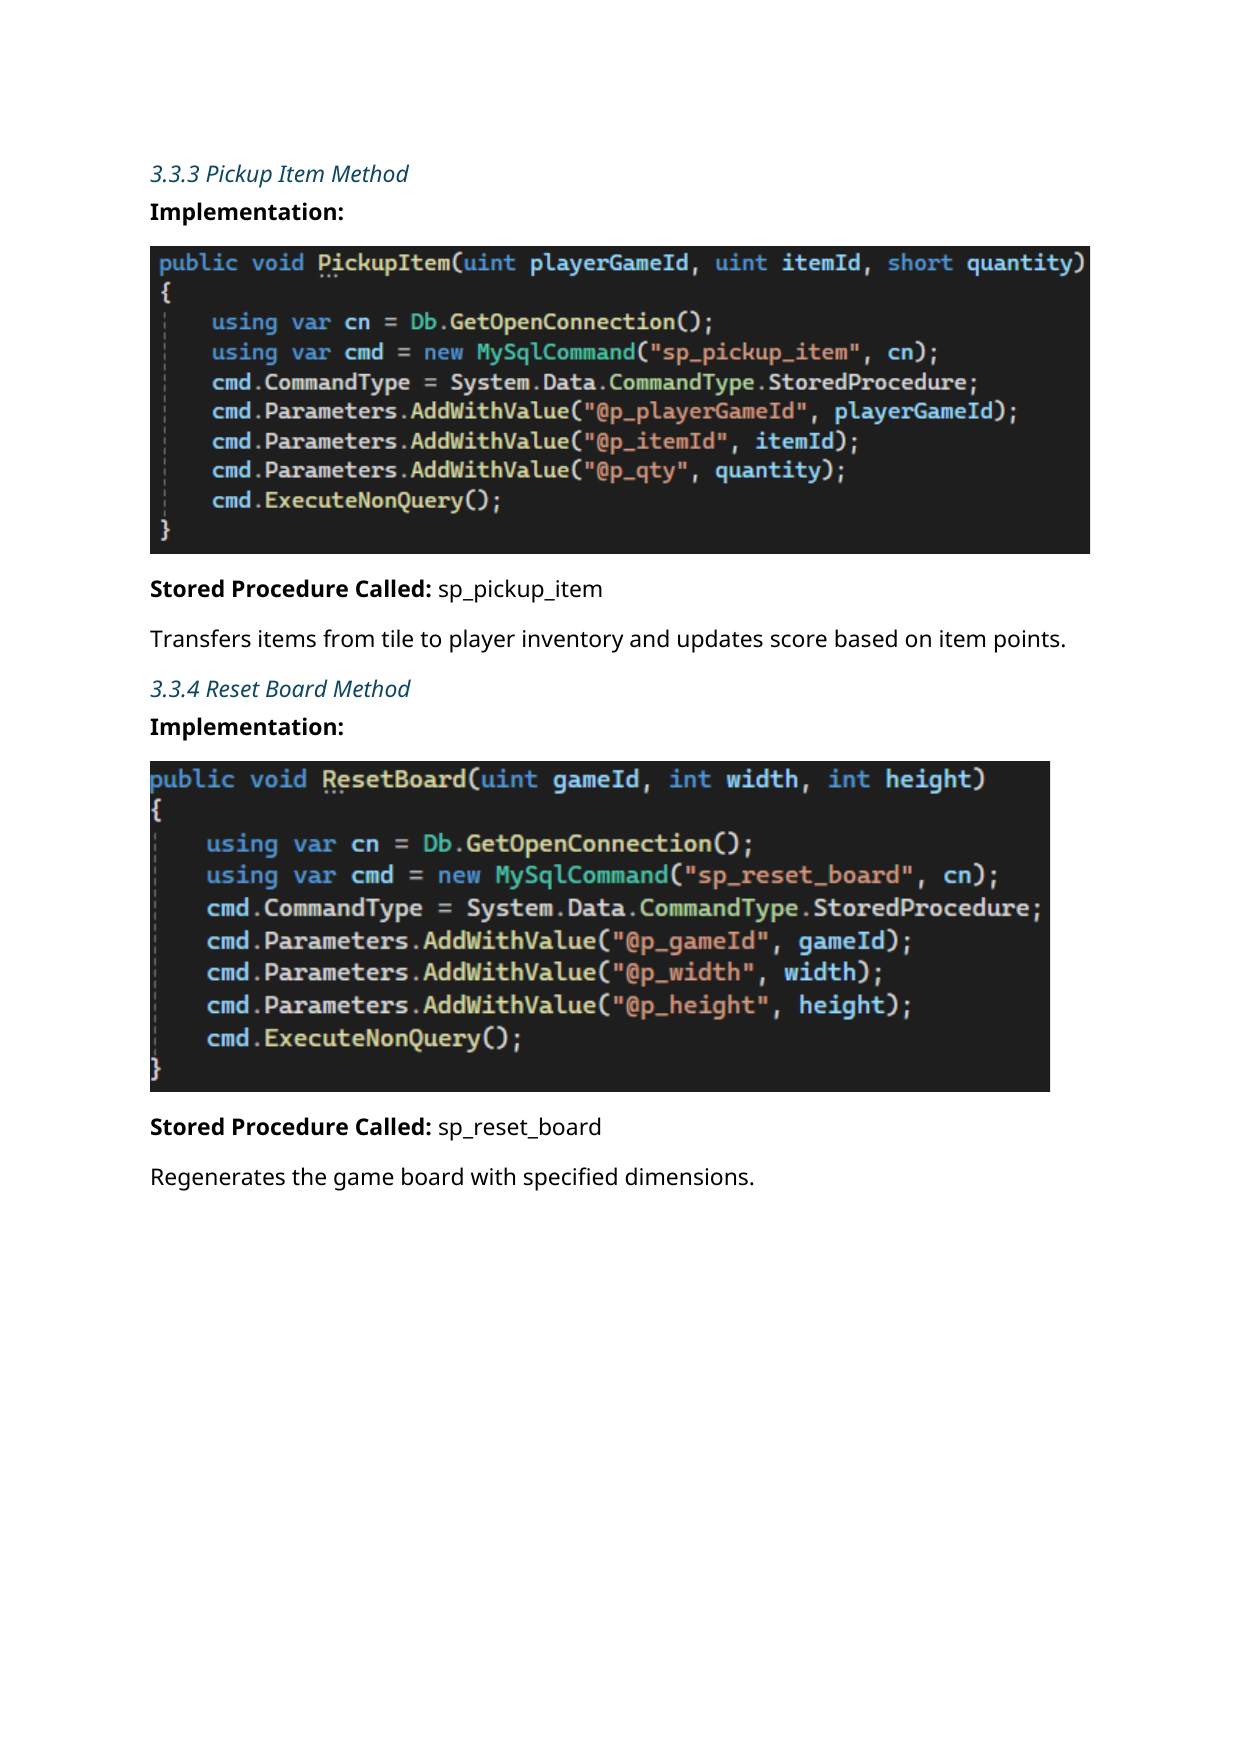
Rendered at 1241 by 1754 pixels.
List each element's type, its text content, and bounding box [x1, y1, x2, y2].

picture [150, 246, 1091, 554]
text Implementation: [150, 711, 1090, 742]
picture [150, 761, 1050, 1092]
text Stored Procedure Called: sp_pickup_item [150, 572, 1090, 604]
subtitle 3.3.4 Reset Board Method [150, 673, 1090, 704]
text Implementation: [150, 196, 1090, 227]
text Stored Procedure Called: sp_reset_board [150, 1111, 1090, 1142]
text Regenerates the game board with specified dimensions. [150, 1161, 1090, 1192]
text Transfers items from tile to player inventory and updates score based on item points. [150, 623, 1090, 654]
subtitle 3.3.3 Pickup Item Method [150, 158, 1090, 189]
